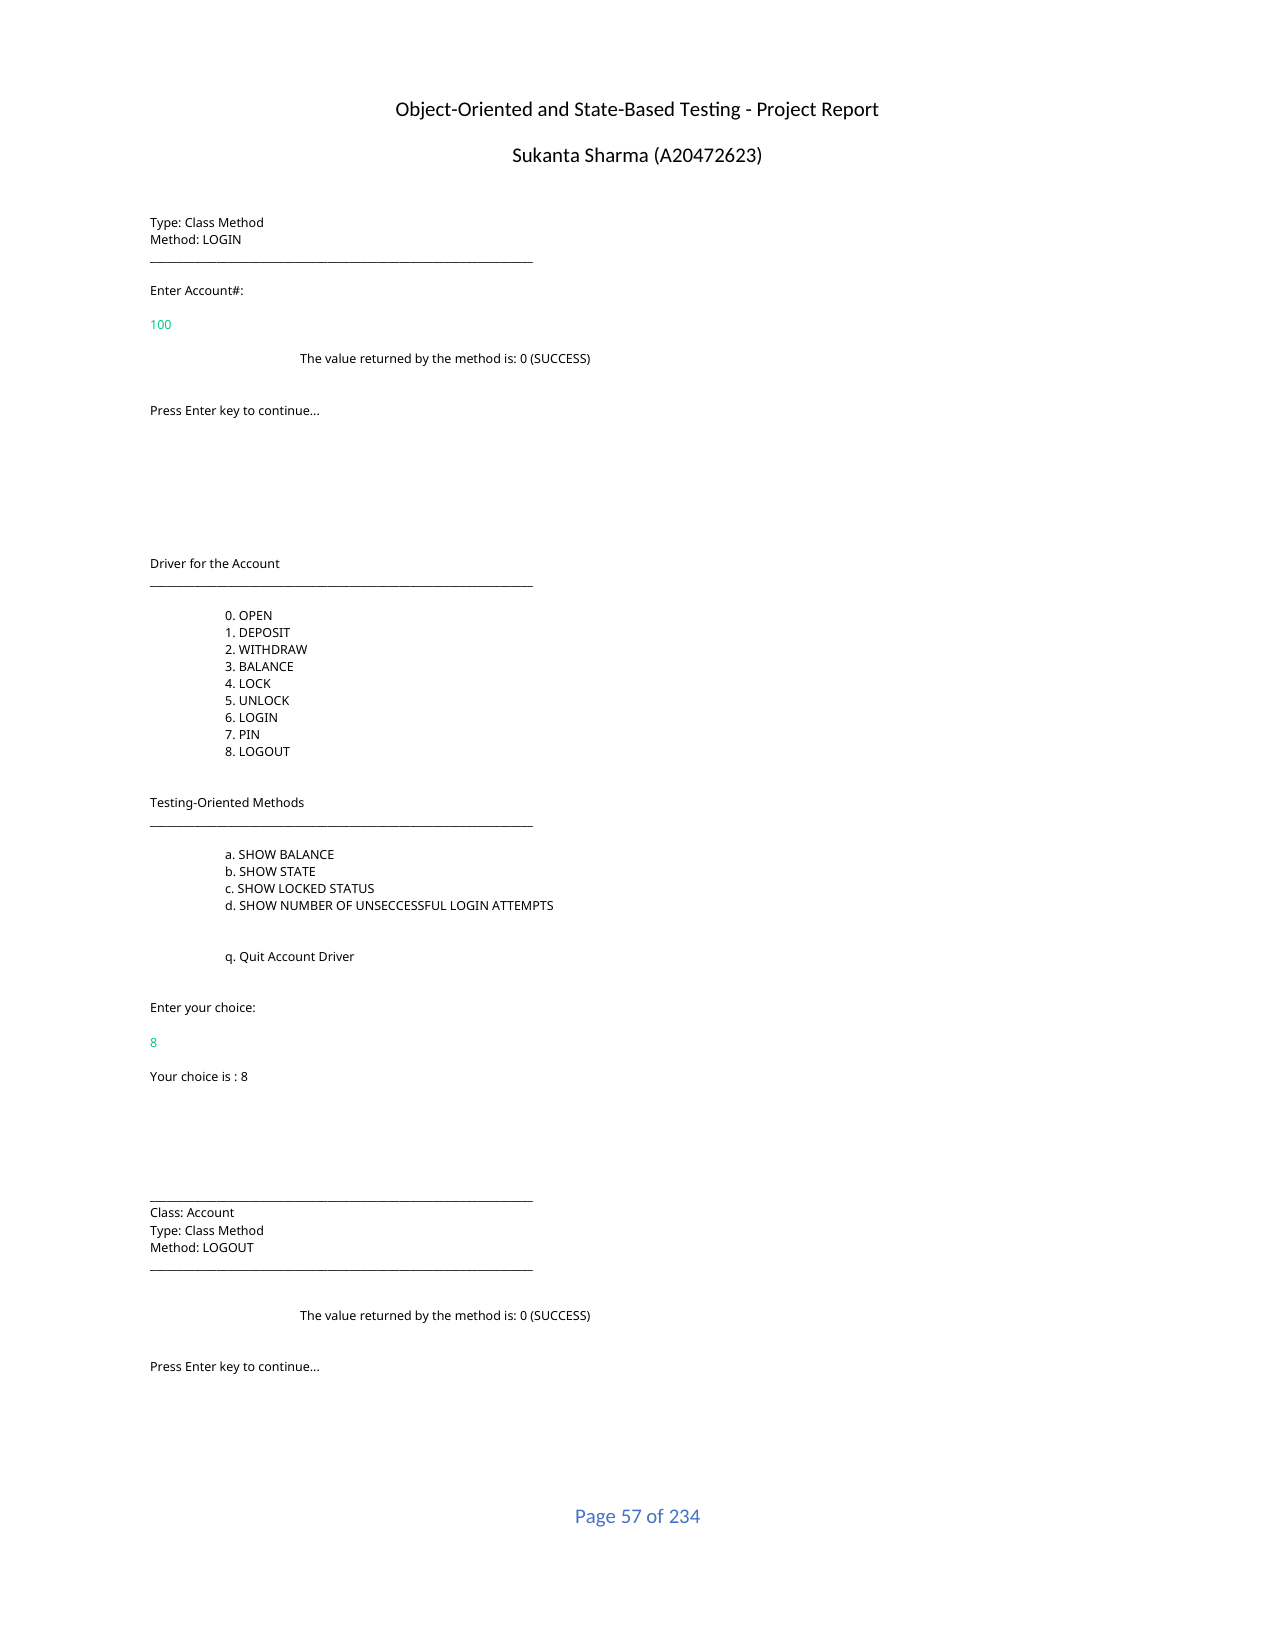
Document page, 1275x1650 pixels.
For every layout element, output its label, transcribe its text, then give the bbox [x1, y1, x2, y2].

text 6. LOGIN [150, 709, 1125, 726]
text Press Enter key to continue... [150, 1358, 1125, 1375]
text Enter your choice: [150, 999, 1125, 1017]
text 0. OPEN [150, 607, 1125, 624]
text q. Quit Account Driver [150, 948, 1125, 965]
text _____________________________________________________________________ [150, 812, 1125, 829]
text Method: LOGIN [150, 231, 1125, 248]
text c. SHOW LOCKED STATUS [150, 880, 1125, 897]
text Press Enter key to continue... [150, 402, 1125, 419]
text 4. LOCK [150, 675, 1125, 692]
text 2. WITHDRAW [150, 641, 1125, 658]
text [150, 248, 1125, 265]
text 5. UNLOCK [150, 692, 1125, 709]
text Driver for the Account [150, 555, 1125, 572]
text Testing-Oriented Methods [150, 794, 1125, 812]
text b. SHOW STATE [150, 863, 1125, 880]
text The value returned by the method is: 0 (SUCCESS) [150, 1307, 1125, 1324]
text _____________________________________________________________________ [150, 572, 1125, 589]
text _____________________________________________________________________ [150, 1187, 1125, 1204]
text d. SHOW NUMBER OF UNSECCESSFUL LOGIN ATTEMPTS [150, 897, 1125, 914]
text 3. BALANCE [150, 658, 1125, 675]
text Class: Account [150, 1204, 1125, 1222]
text Type: Class Method [150, 1222, 1125, 1239]
text 8 [150, 1034, 1125, 1051]
text The value returned by the method is: 0 (SUCCESS) [150, 350, 1125, 367]
text Method: LOGOUT [150, 1239, 1125, 1256]
text 1. DEPOSIT [150, 624, 1125, 641]
text Enter Account#: [150, 282, 1125, 299]
text 7. PIN [150, 726, 1125, 743]
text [150, 1256, 1125, 1273]
text Your choice is : 8 [150, 1068, 1125, 1085]
text 100 [150, 316, 1125, 333]
text Type: Class Method [150, 214, 1125, 231]
text 8. LOGOUT [150, 743, 1125, 760]
text a. SHOW BALANCE [150, 846, 1125, 863]
